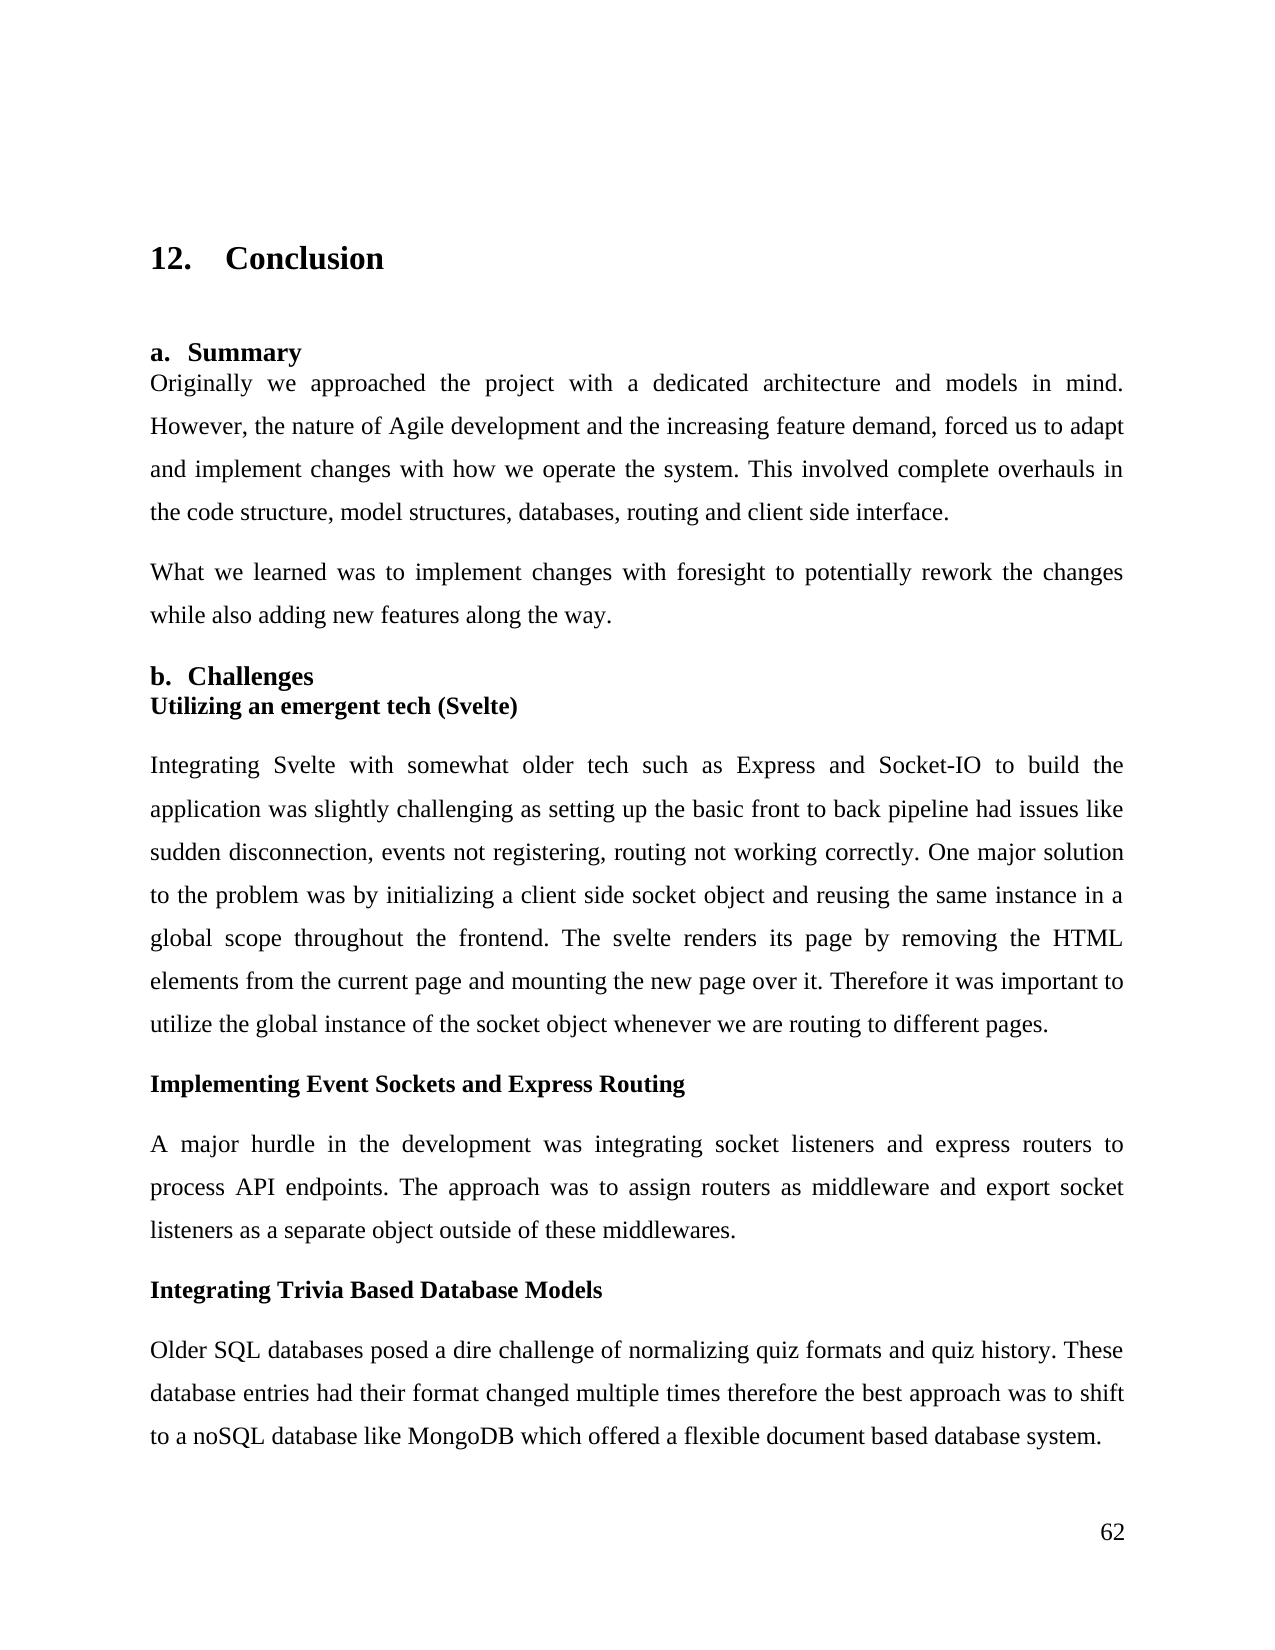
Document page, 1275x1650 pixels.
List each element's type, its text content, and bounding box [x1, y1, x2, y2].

text Older SQL databases posed a dire challenge of normalizing quiz formats and quiz history. These database entries had their format changed multiple times therefore the best approach was to shift to a noSQL database like MongoDB which offered a flexible document based database system. [150, 1335, 1125, 1450]
text Originally we approached the project with a dedicated architecture and models in mind. However, the nature of Agile development and the increasing feature demand, forced us to adapt and implement changes with how we operate the system. This involved complete overhauls in the code structure, model structures, databases, routing and client side interface. [150, 368, 1125, 526]
text Implementing Event Sockets and Express Routing [150, 1069, 1125, 1098]
text Integrating Trivia Based Database Models [150, 1275, 1125, 1304]
text A major hurdle in the development was integrating socket listeners and express routers to process API endpoints. The approach was to assign routers as middleware and export socket listeners as a separate object outside of these middlewares. [150, 1129, 1125, 1244]
text Integrating Svelte with somewhat older tech such as Express and Socket-IO to build the application was slightly challenging as setting up the basic front to back pipeline had issues like sudden disconnection, events not registering, routing not working correctly. One major solution to the problem was by initializing a client side socket object and reusing the same instance in a global scope throughout the frontend. The svelte renders its page by removing the HTML elements from the current page and mounting the new page over it. Therefore it was important to utilize the global instance of the socket object whenever we are routing to different pages. [150, 751, 1125, 1038]
text What we learned was to implement changes with foresight to potentially rework the changes while also adding new features along the way. [150, 557, 1125, 629]
subtitle Summary [150, 336, 1125, 368]
subtitle Conclusion [150, 238, 1125, 277]
text Utilizing an emergent tech (Svelte) [150, 691, 1125, 719]
subtitle Challenges [150, 660, 1125, 691]
